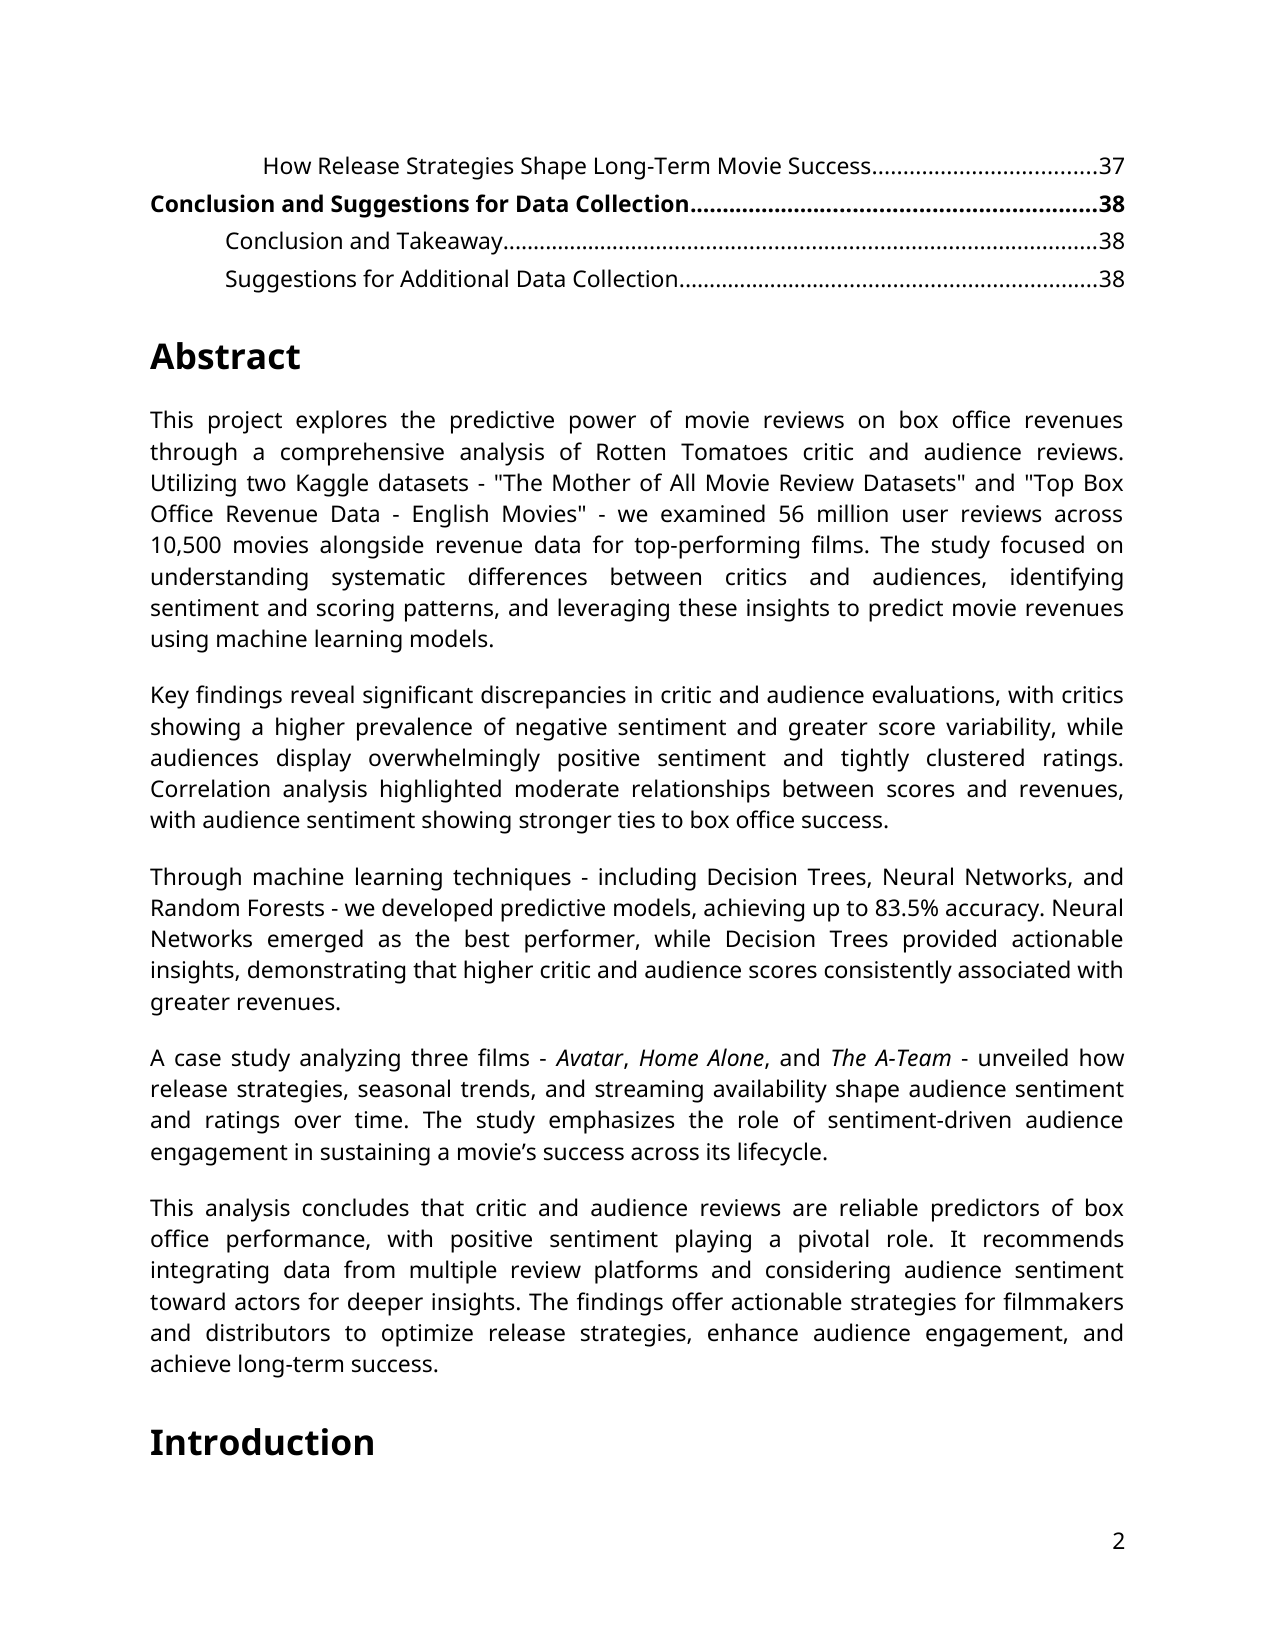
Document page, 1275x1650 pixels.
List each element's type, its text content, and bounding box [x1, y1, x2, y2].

subtitle Introduction [150, 1417, 1125, 1465]
text This project explores the predictive power of movie reviews on box office revenues through a comprehensive analysis of Rotten Tomatoes critic and audience reviews. Utilizing two Kaggle datasets - "The Mother of All Movie Review Datasets" and "Top Box Office Revenue Data - English Movies" - we examined 56 million user reviews across 10,500 movies alongside revenue data for top-performing films. The study focused on understanding systematic differences between critics and audiences, identifying sentiment and scoring patterns, and leveraging these insights to predict movie revenues using machine learning models. [150, 404, 1125, 654]
text Through machine learning techniques - including Decision Trees, Neural Networks, and Random Forests - we developed predictive models, achieving up to 83.5% accuracy. Neural Networks emerged as the best performer, while Decision Trees provided actionable insights, demonstrating that higher critic and audience scores consistently associated with greater revenues. [150, 861, 1125, 1017]
subtitle Abstract [150, 331, 1125, 379]
text A case study analyzing three films - Avatar, Home Alone, and The A-Team - unveiled how release strategies, seasonal trends, and streaming availability shape audience sentiment and ratings over time. The study emphasizes the role of sentiment-driven audience engagement in sustaining a movie’s success across its lifecycle. [150, 1042, 1125, 1167]
text This analysis concludes that critic and audience reviews are reliable predictors of box office performance, with positive sentiment playing a pivotal role. It recommends integrating data from multiple review platforms and considering audience sentiment toward actors for deeper insights. The findings offer actionable strategies for filmmakers and distributors to optimize release strategies, enhance audience engagement, and achieve long-term success. [150, 1192, 1125, 1379]
text Key findings reveal significant discrepancies in critic and audience evaluations, with critics showing a higher prevalence of negative sentiment and greater score variability, while audiences display overwhelmingly positive sentiment and tightly clustered ratings. Correlation analysis highlighted moderate relationships between scores and revenues, with audience sentiment showing stronger ties to box office success. [150, 679, 1125, 836]
